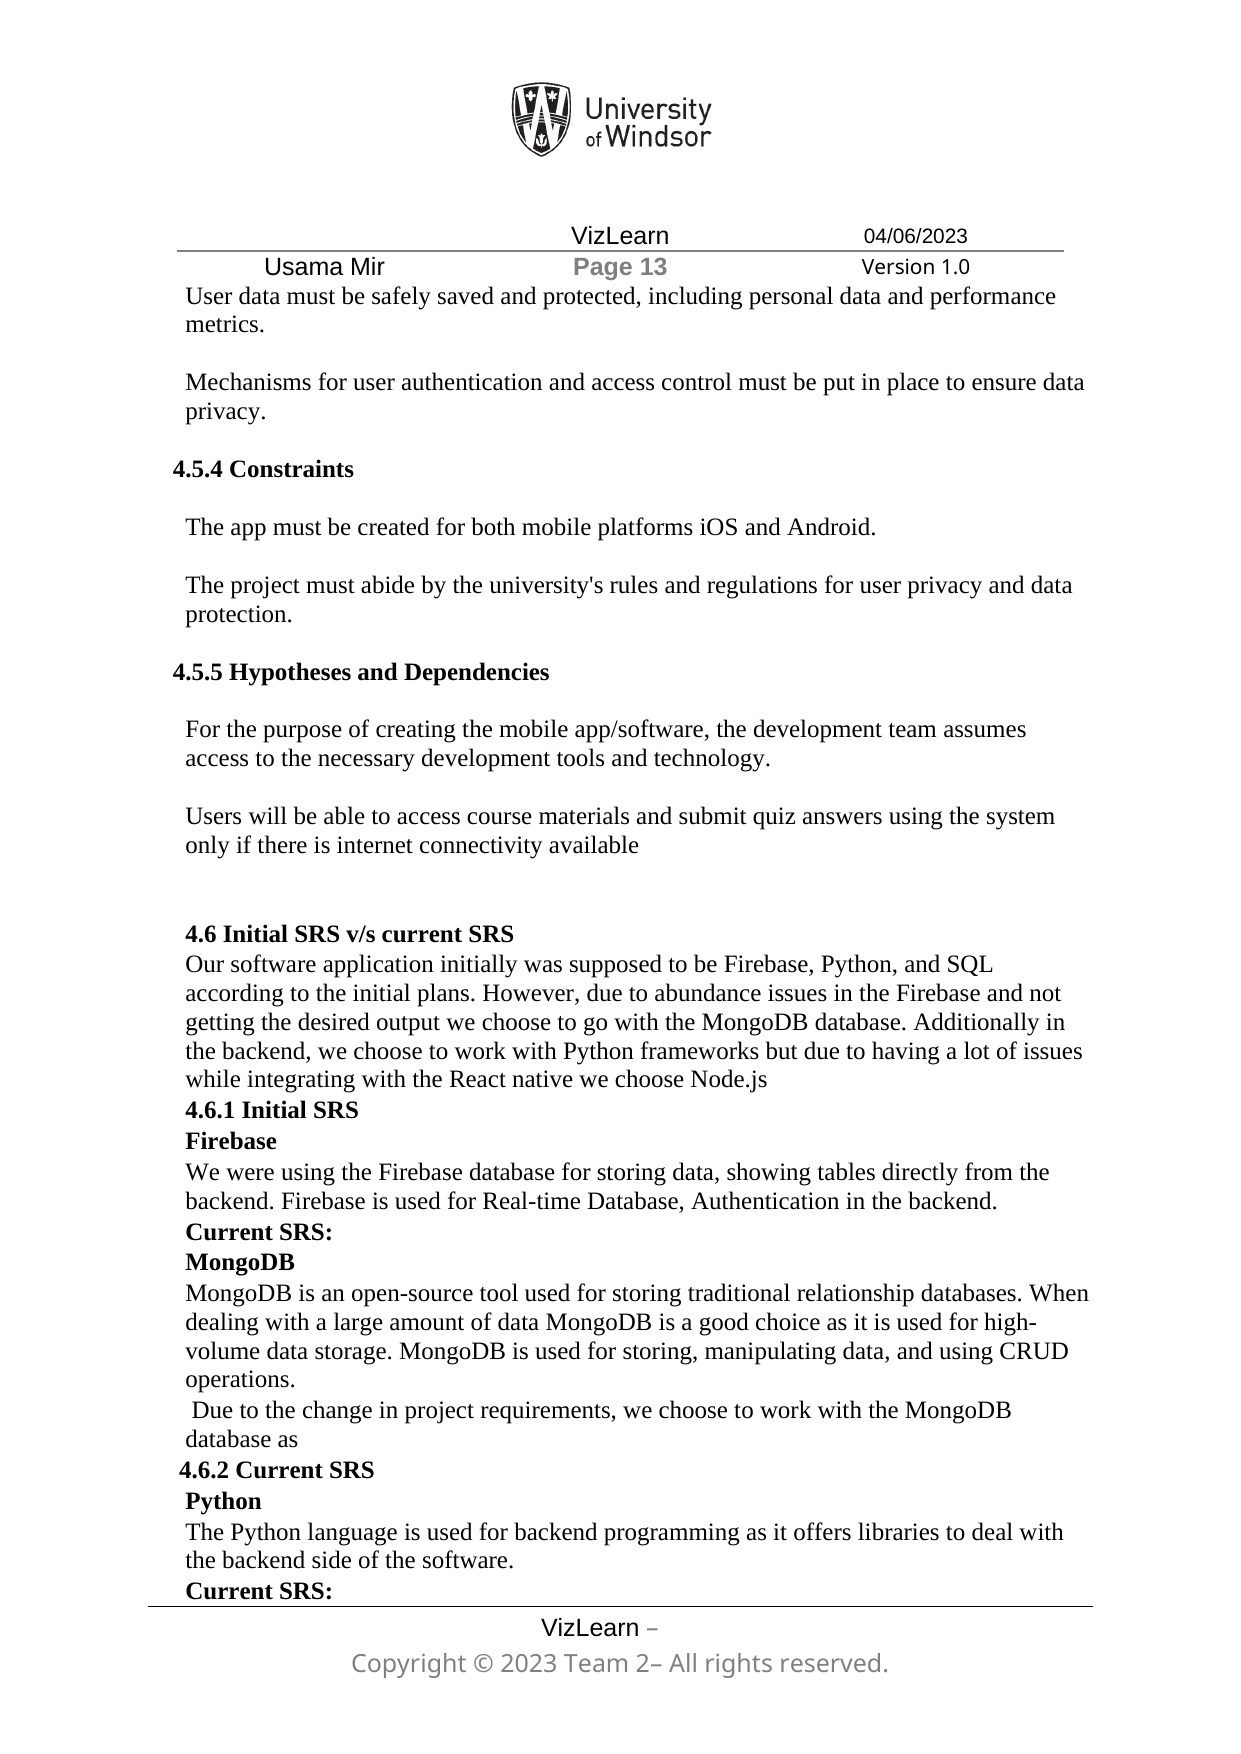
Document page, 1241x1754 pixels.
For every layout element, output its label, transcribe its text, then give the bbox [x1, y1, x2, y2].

text The app must be created for both mobile platforms iOS and Android. [185, 512, 1093, 541]
text The project must abide by the university's rules and regulations for user privacy and data protection. [185, 570, 1093, 627]
text 4.6.2 Current SRS [148, 1455, 1093, 1484]
text Current SRS: [185, 1217, 1093, 1245]
text MongoDB [185, 1247, 1093, 1276]
text 4.6 Initial SRS v/s current SRS [185, 919, 1093, 947]
text We were using the Firebase database for storing data, showing tables directly from the backend. Firebase is used for Real-time Database, Authentication in the backend. [185, 1157, 1093, 1214]
text The Python language is used for backend programming as it offers libraries to deal with the backend side of the software. [185, 1517, 1093, 1574]
text 4.6.1 Initial SRS [185, 1095, 1093, 1124]
text Our software application initially was supposed to be Firebase, Python, and SQL according to the initial plans. However, due to abundance issues in the Firebase and not getting the desired output we choose to go with the MongoDB database. Additionally in the backend, we choose to work with Python frameworks but due to having a lot of issues while integrating with the React native we choose Node.js [185, 949, 1093, 1093]
text Python [185, 1486, 1093, 1514]
text Current SRS: [148, 1576, 1093, 1605]
text Users will be able to access course materials and submit quiz answers using the system only if there is internet connectivity available [185, 801, 1093, 859]
text 4.5.4 Constraints [148, 454, 1093, 483]
text For the purpose of creating the mobile app/software, the development team assumes access to the necessary development tools and technology. [185, 714, 1093, 772]
text Due to the change in project requirements, we choose to work with the MongoDB database as [185, 1395, 1093, 1453]
picture [492, 73, 731, 165]
text 4.5.5 Hypotheses and Dependencies [148, 657, 1093, 685]
text Mechanisms for user authentication and access control must be put in place to ensure data privacy. [185, 367, 1093, 425]
text Firebase [185, 1126, 1093, 1155]
text User data must be safely saved and protected, including personal data and performance metrics. [185, 148, 1093, 338]
text MongoDB is an open-source tool used for storing traditional relationship databases. When dealing with a large amount of data MongoDB is a good choice as it is used for high-volume data storage. MongoDB is used for storing, manipulating data, and using CRUD operations. [185, 1278, 1093, 1393]
